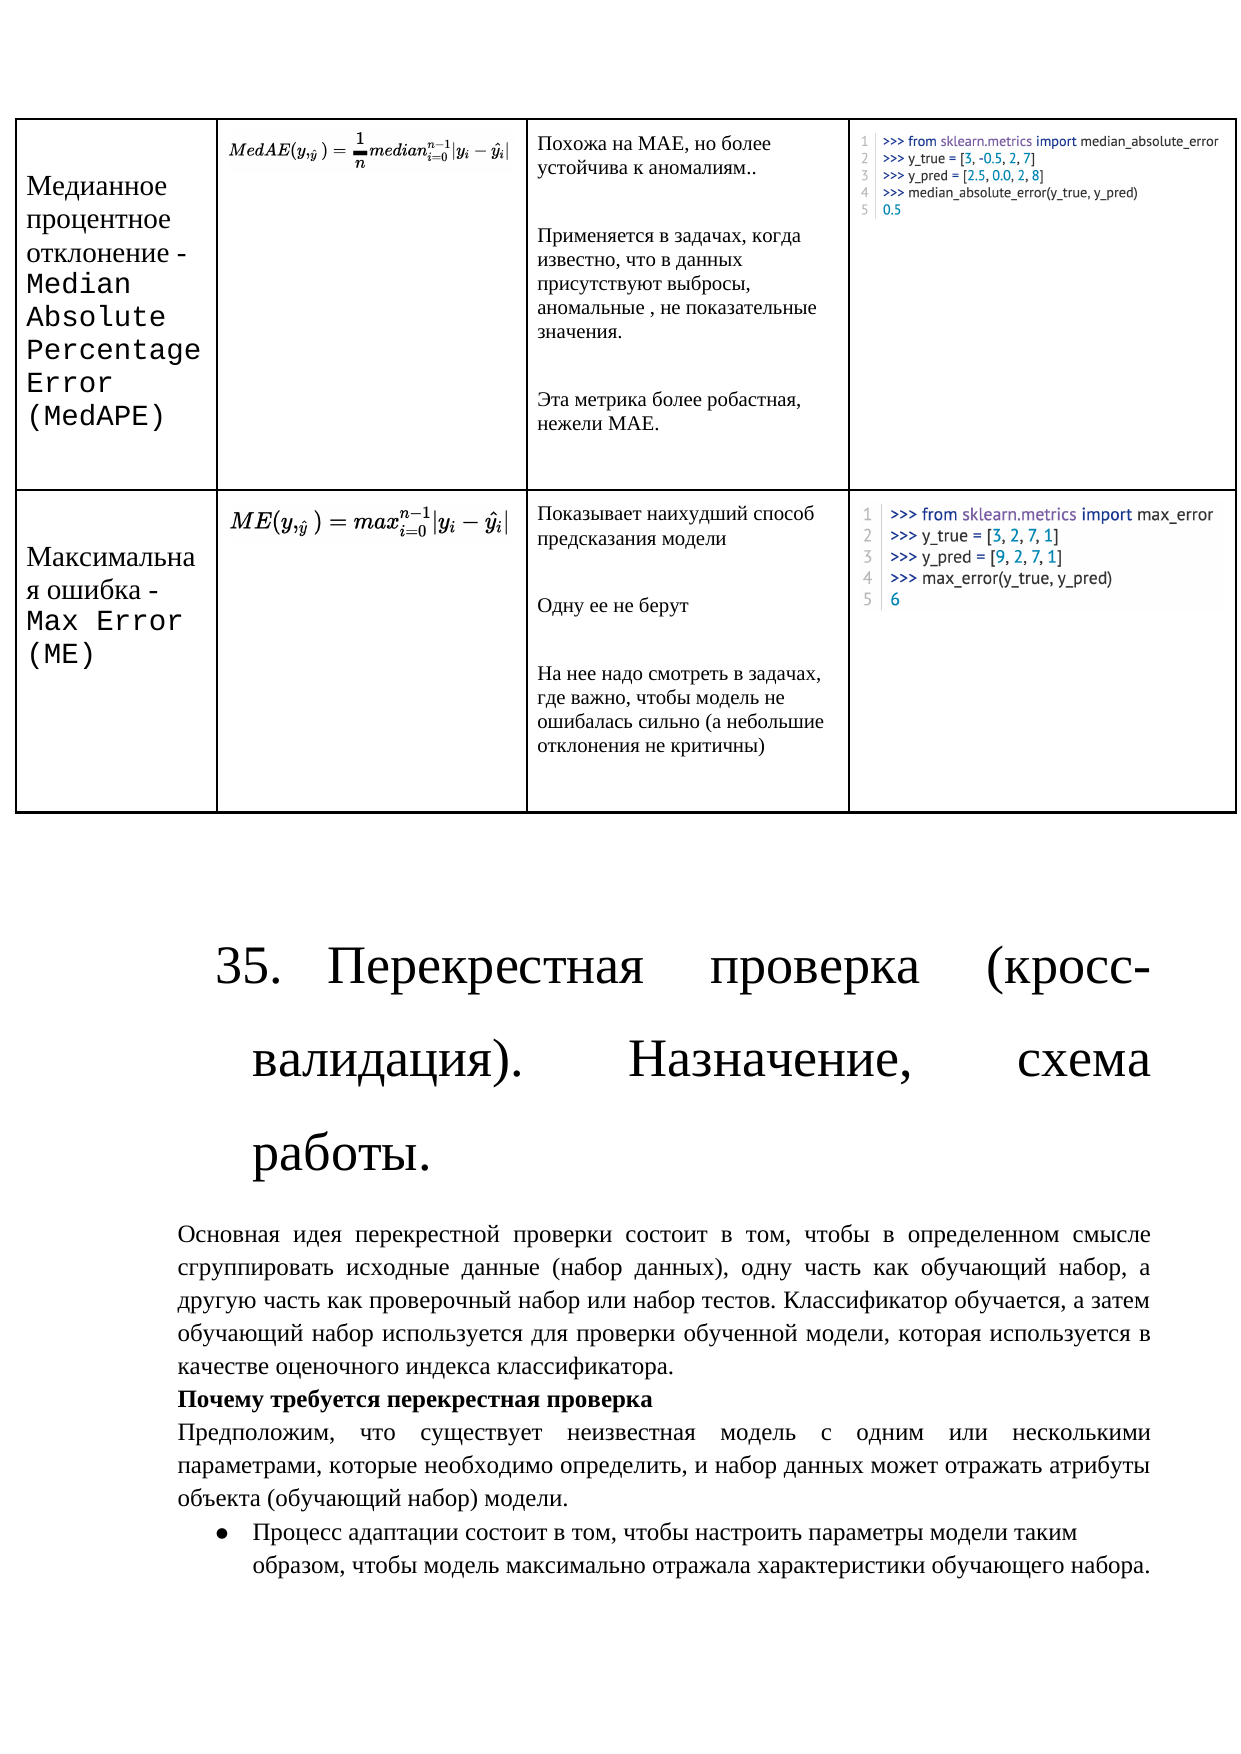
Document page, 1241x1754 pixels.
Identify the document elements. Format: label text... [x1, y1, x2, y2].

text Предположим, что существует неизвестная модель с одним или несколькими параметрами, которые необходимо определить, и набор данных может отражать атрибуты объекта (обучающий набор) модели. [177, 1417, 1152, 1512]
text Почему требуется перекрестная проверка [177, 1384, 1152, 1413]
table_cell Медианное процентное отклонение - Median Absolute Percentage Error (MedAPE) [17, 120, 216, 489]
picture [858, 130, 1225, 219]
picture [858, 501, 1225, 612]
title Перекрестная проверка (кросс-валидация). Назначение, схема работы. [215, 933, 1152, 1182]
picture [227, 130, 515, 173]
table_cell [218, 120, 526, 489]
table_cell Максимальная ошибка - Max Error (ME) [17, 491, 216, 811]
list Процесс адаптации состоит в том, чтобы настроить параметры модели таким образом, чтобы модель максимально отражала характеристики обучающего набора. [215, 1517, 1152, 1579]
table_cell [850, 120, 1235, 489]
table_cell Показывает наихудший способ предсказания модели Одну ее не берут На нее надо смотреть в задачах, где важно, чтобы модель не ошибалась сильно (а небольшие отклонения не критичны) [528, 491, 848, 811]
table_cell [218, 491, 526, 811]
table_cell Похожа на MAE, но более устойчива к аномалиям.. Применяется в задачах, когда известно, что в данных присутствуют выбросы, аномальные , не показательные значения. Эта метрика более робастная, нежели MAE. [528, 120, 848, 489]
text Основная идея перекрестной проверки состоит в том, чтобы в определенном смысле сгруппировать исходные данные (набор данных), одну часть как обучающий набор, а другую часть как проверочный набор или набор тестов. Классификатор обучается, а затем обучающий набор используется для проверки обученной модели, которая используется в качестве оценочного индекса классификатора. [177, 1219, 1152, 1380]
picture [227, 501, 515, 546]
table_cell [850, 491, 1235, 811]
